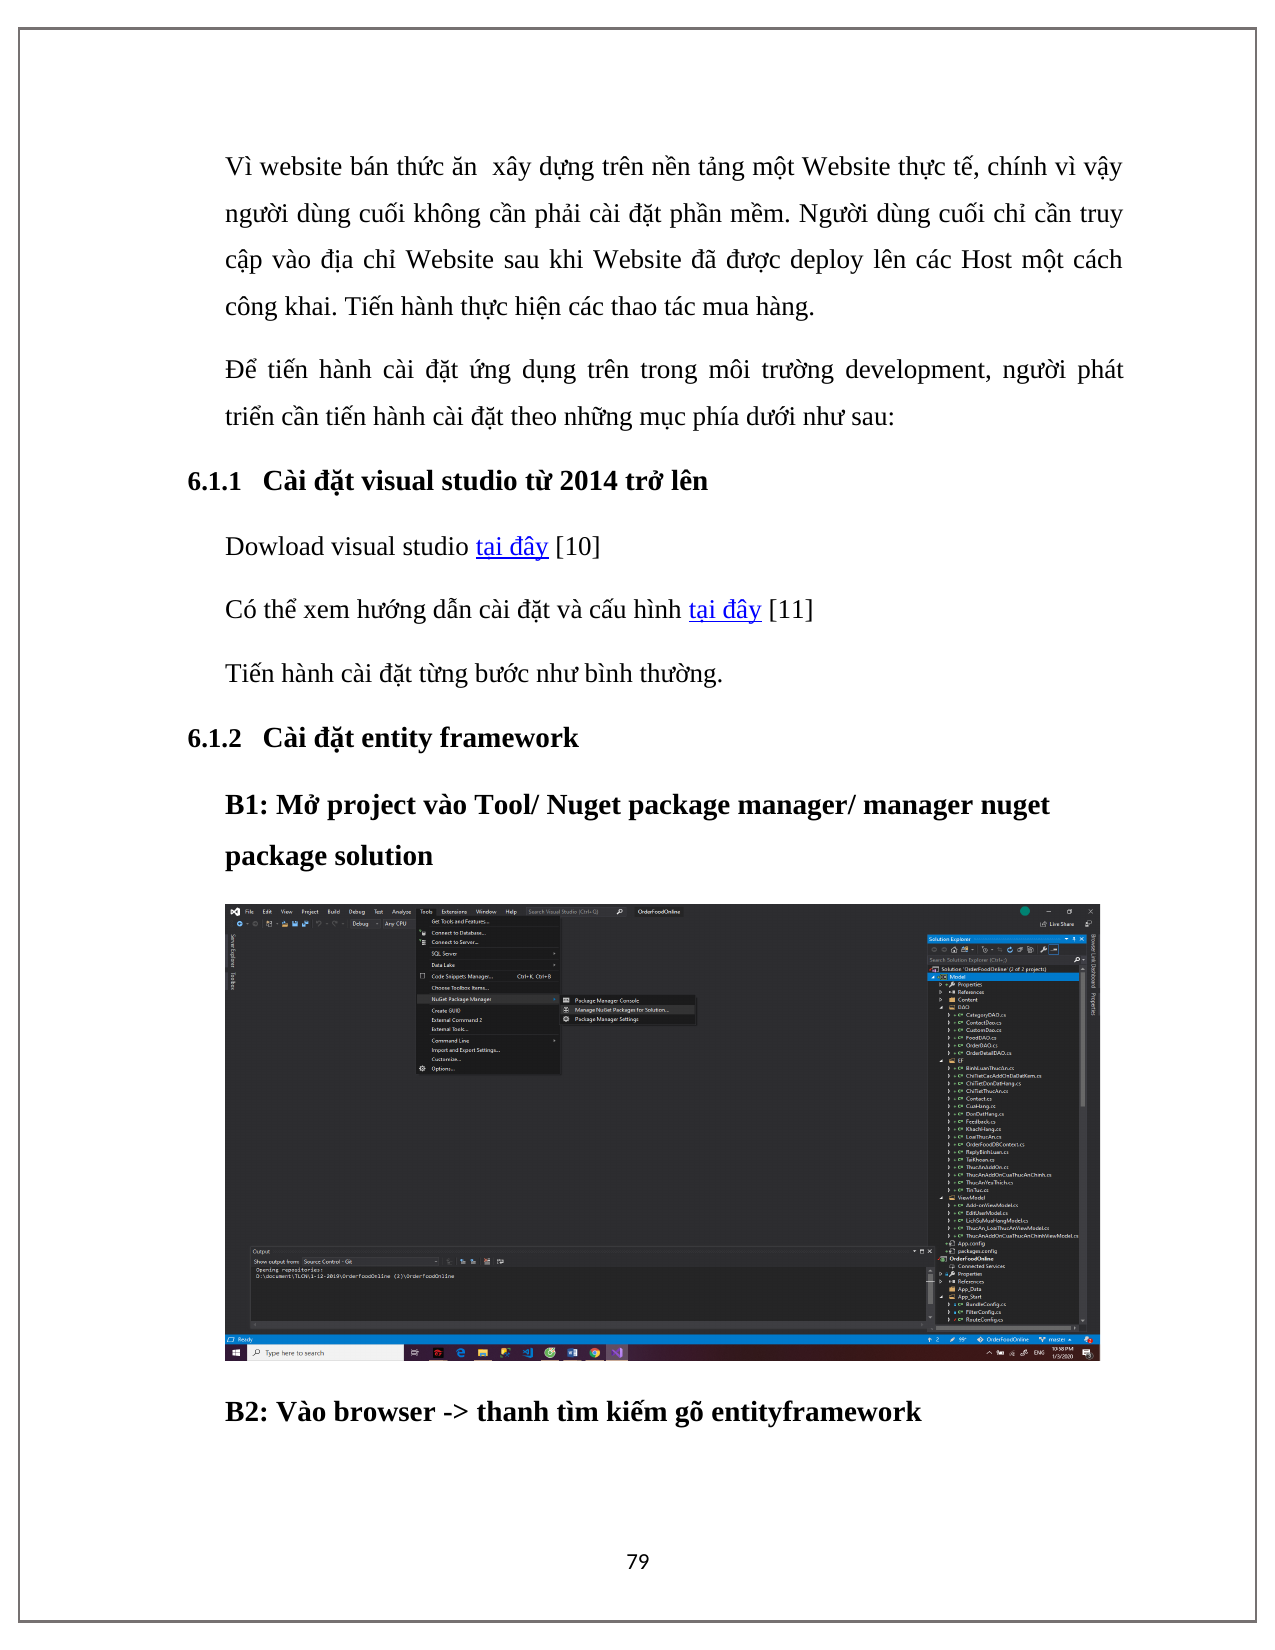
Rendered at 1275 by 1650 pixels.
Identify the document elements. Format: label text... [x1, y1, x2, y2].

list Vì website bán thức ăn xây dựng trên nền tảng một Website thực tế, chính vì vậy người dùng cuối không cần phải cài đặt phần mềm. Người dùng cuối chỉ cần truy cập vào địa chỉ Website sau khi Website đã được deploy lên các Host một cách công khai. Tiến hành thực hiện các thao tác mua hàng. [225, 150, 1125, 321]
text Để tiến hành cài đặt ứng dụng trên trong môi trường development, người phát triển cần tiến hành cài đặt theo những mục phía dưới như sau: [225, 353, 1125, 431]
text Dowload visual studio tại đây [10] [150, 530, 1125, 561]
picture [225, 904, 1100, 1361]
text Có thể xem hướng dẫn cài đặt và cấu hình tại đây [11] [150, 594, 1125, 625]
list Tiến hành cài đặt từng bước như bình thường. [225, 657, 1125, 688]
list Cài đặt visual studio từ 2014 trở lên [187, 463, 1125, 497]
text B2: Vào browser -> thanh tìm kiếm gõ entityframework [225, 1394, 1125, 1428]
text B1: Mở project vào Tool/ Nuget package manager/ manager nuget package solution [225, 787, 1125, 871]
list Cài đặt entity framework [187, 720, 1125, 754]
